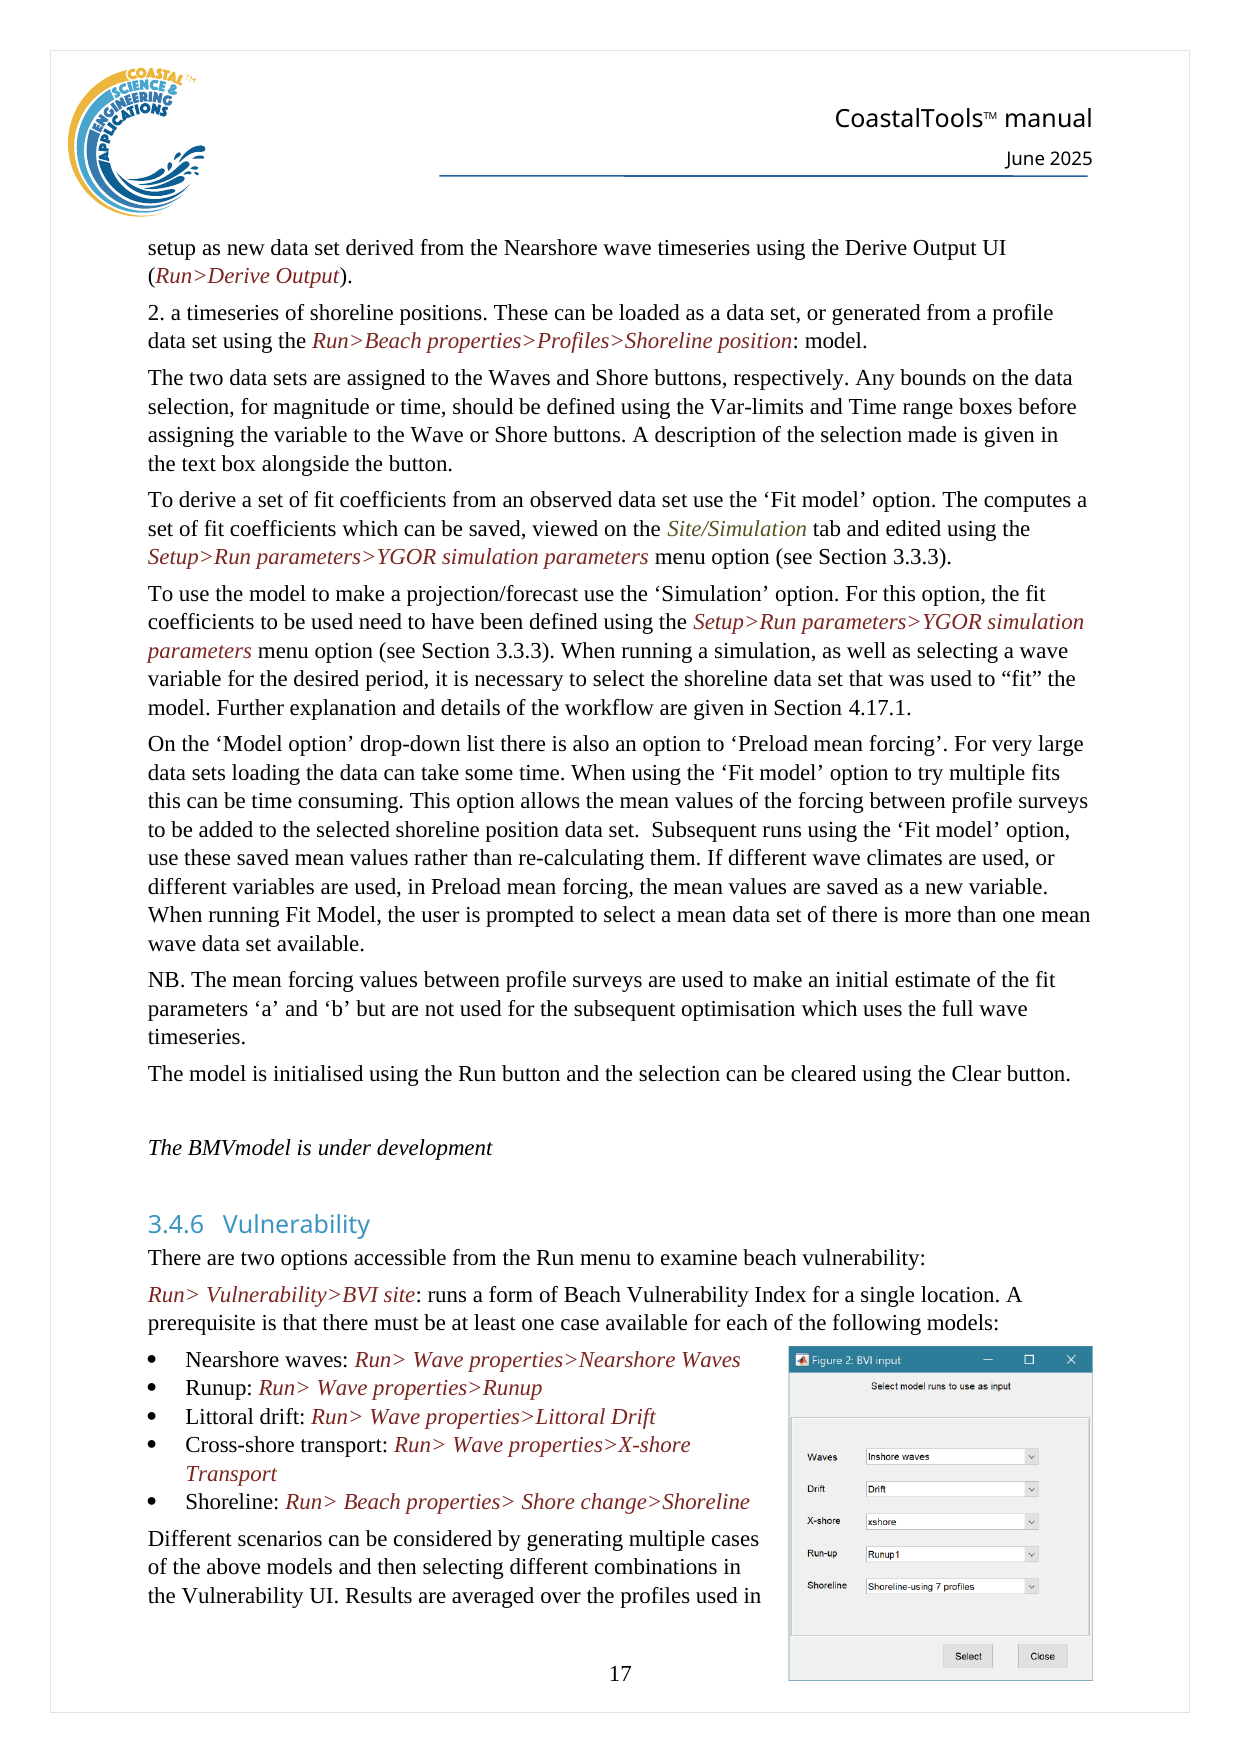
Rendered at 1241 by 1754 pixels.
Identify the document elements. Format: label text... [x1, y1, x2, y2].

list Littoral drift: Run> Wave properties>Littoral Drift [148, 1403, 788, 1429]
picture [788, 1346, 1093, 1681]
text The BMVmodel is under development [148, 1133, 1093, 1160]
list Shoreline: Run> Beach properties> Shore change>Shoreline [148, 1488, 788, 1514]
subtitle Vulnerability [148, 1207, 1093, 1241]
list Runup: Run> Wave properties>Runup [148, 1374, 788, 1401]
text On the ‘Model option’ drop-down list there is also an option to ‘Preload mean forcing’. For very large data sets loading the data can take some time. When using the ‘Fit model’ option to try multiple fits this can be time consuming. This option allows the mean values of the forcing between profile surveys to be added to the selected shoreline position data set. Subsequent runs using the ‘Fit model’ option, use these saved mean values rather than re-calculating them. If different wave climates are used, or different variables are used, in Preload mean forcing, the mean values are saved as a new variable. When running Fit Model, the user is prompted to select a mean data set of there is more than one mean wave data set available. [148, 731, 1093, 956]
text To use the model to make a projection/forecast use the ‘Simulation’ option. For this option, the fit coefficients to be used need to have been defined using the Setup>Run parameters>YGOR simulation parameters menu option (see Section 3.3.3). When running a simulation, as well as selecting a wave variable for the desired period, it is necessary to select the shoreline data set that was used to “fit” the model. Further explanation and details of the workflow are given in Section 4.17.1. [148, 580, 1093, 720]
text There are two options accessible from the Run menu to examine beach vulnerability: [148, 1244, 1093, 1270]
text The two data sets are assigned to the Waves and Shore buttons, respectively. Any bounds on the data selection, for magnitude or time, should be defined using the Var-limits and Time range boxes before assigning the variable to the Wave or Shore buttons. A description of the selection made is given in the text box alongside the button. [148, 364, 1093, 476]
text To derive a set of fit coefficients from an observed data set use the ‘Fit model’ option. The computes a set of fit coefficients which can be saved, viewed on the Site/Simulation tab and edited using the Setup>Run parameters>YGOR simulation parameters menu option (see Section 3.3.3). [148, 486, 1093, 569]
text 2. a timeseries of shoreline positions. These can be loaded as a data set, or generated from a profile data set using the Run>Beach properties>Profiles>Shoreline position: model. [148, 299, 1093, 354]
text The model is initialised using the Run button and the selection can be cleared using the Clear button. [148, 1060, 1093, 1086]
list Nearshore waves: Run> Wave properties>Nearshore Waves [148, 1346, 788, 1372]
text Run> Vulnerability>BVI site: runs a form of Beach Vulnerability Index for a single location. A prerequisite is that there must be at least one case available for each of the following models: [148, 1281, 1093, 1335]
list Cross-shore transport: Run> Wave properties>X-shore Transport [148, 1431, 788, 1486]
text NB. The mean forcing values between profile surveys are used to make an initial estimate of the fit parameters ‘a’ and ‘b’ but are not used for the subsequent optimisation which uses the full wave timeseries. [148, 966, 1093, 1049]
